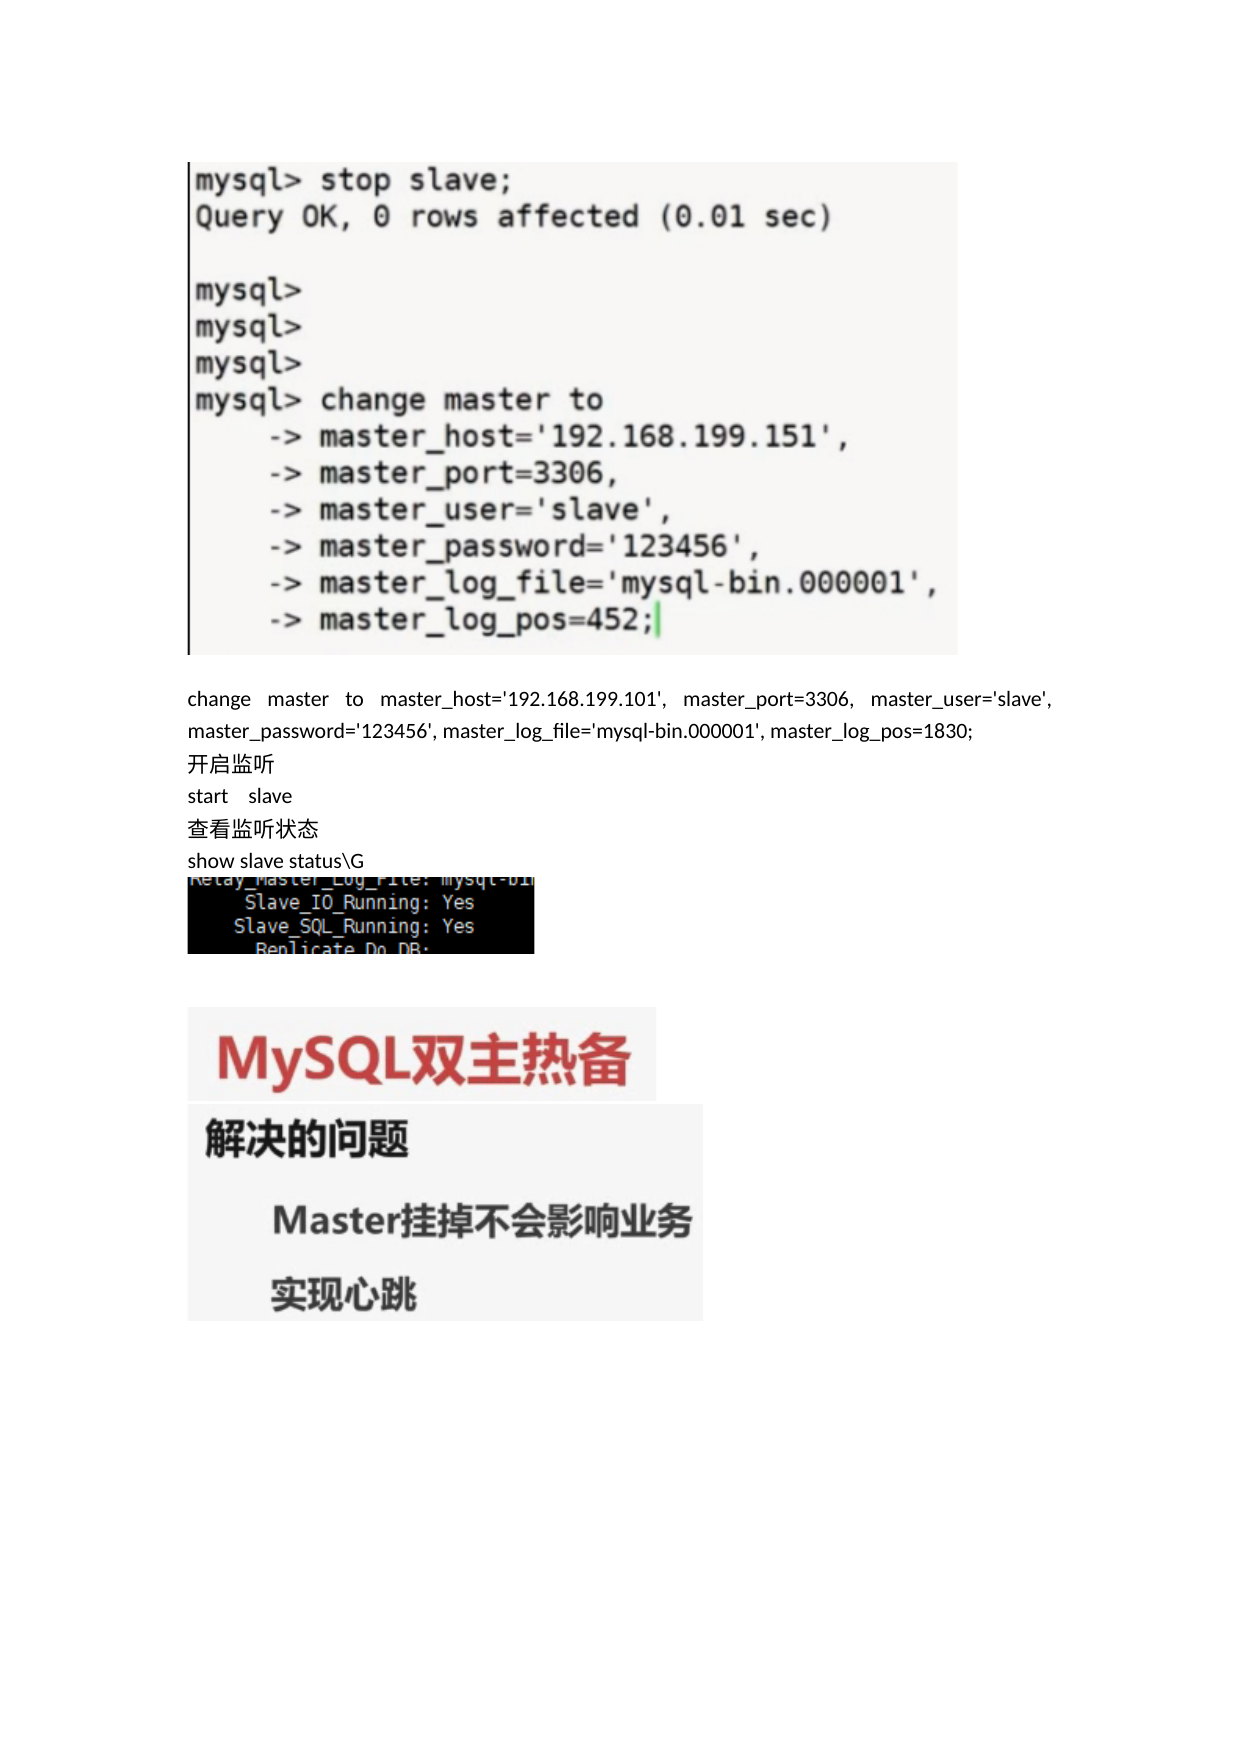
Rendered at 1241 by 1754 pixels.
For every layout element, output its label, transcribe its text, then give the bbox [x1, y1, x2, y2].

text 开启监听 [187, 747, 1053, 779]
text change master to master_host='192.168.199.101', master_port=3306, master_user='slave', master_password='123456', master_log_file='mysql-bin.000001', master_log_pos=1830; [187, 682, 1053, 747]
picture [187, 1104, 704, 1321]
picture [187, 1007, 657, 1101]
text 查看监听状态 [187, 812, 1053, 844]
picture [187, 162, 958, 655]
text start slave [187, 779, 1053, 812]
picture [187, 877, 535, 954]
text show slave status\G [187, 844, 1053, 877]
